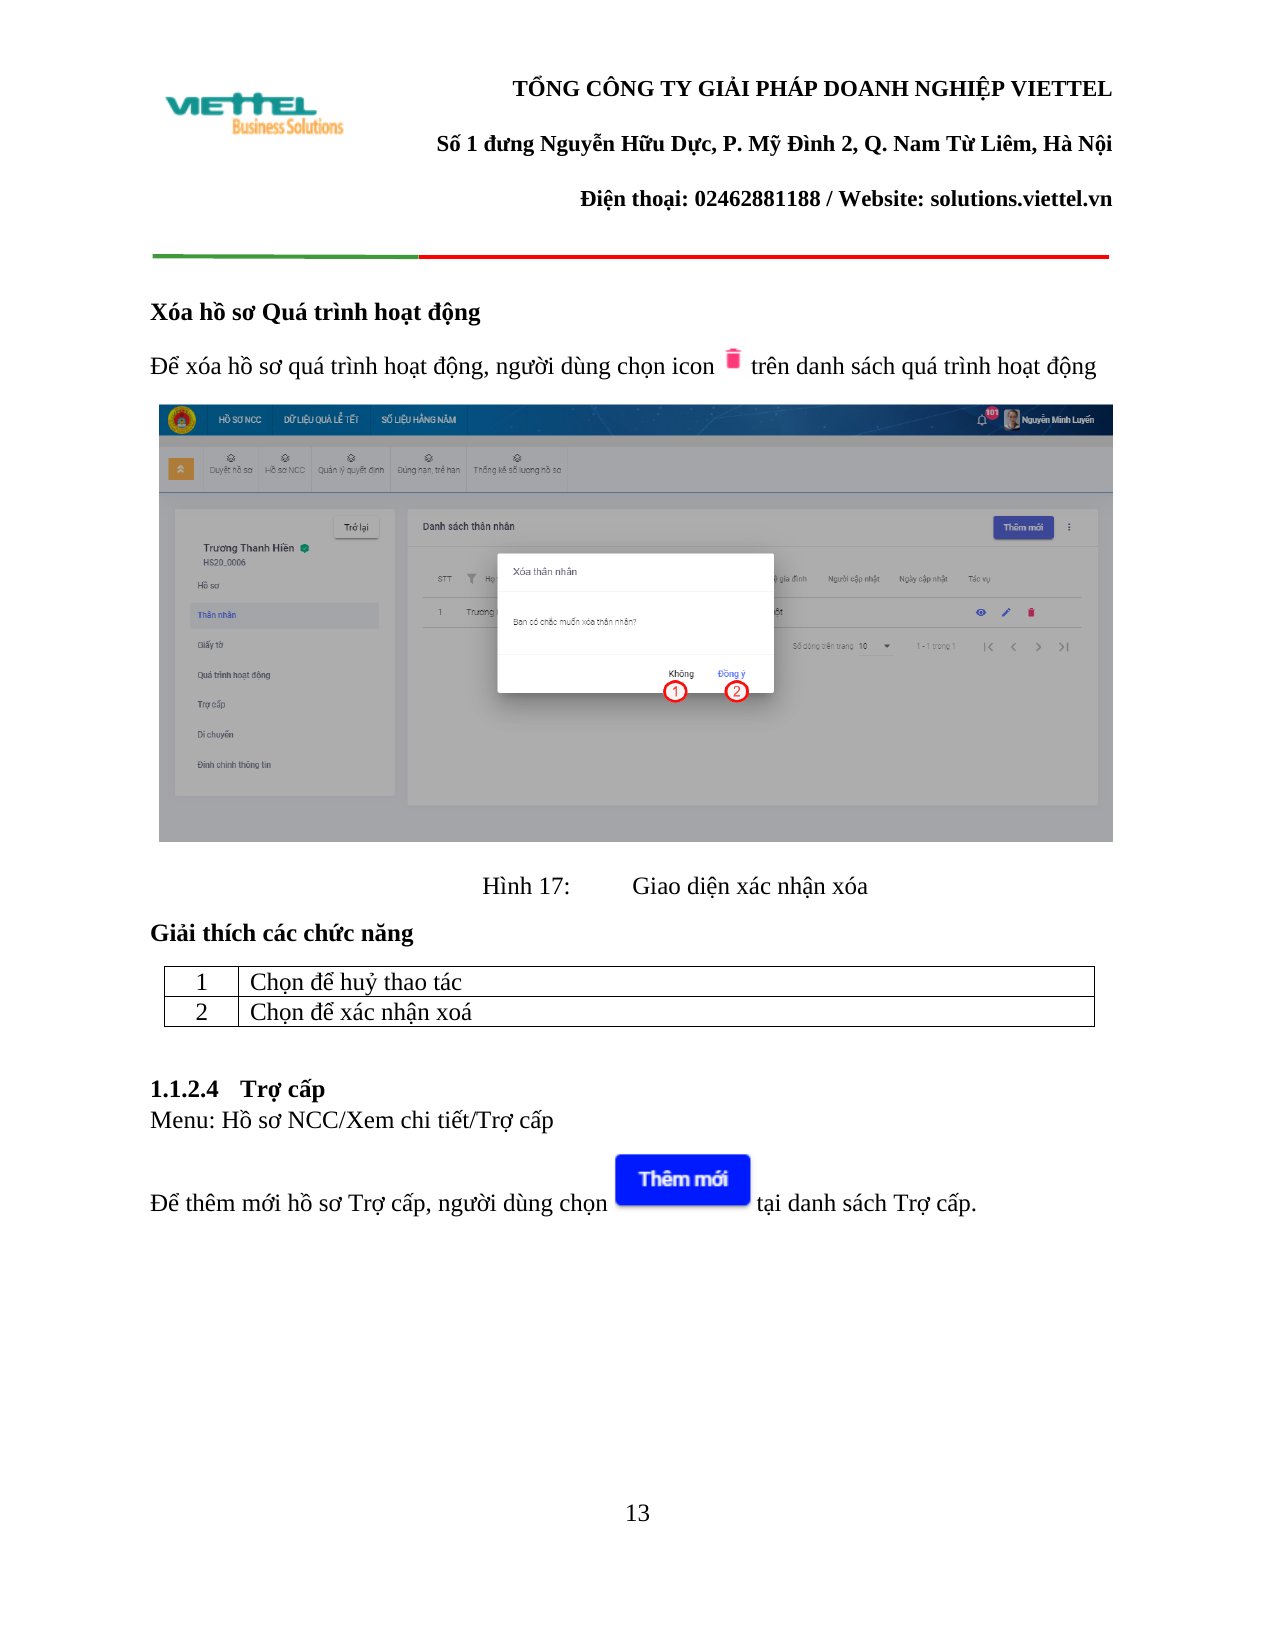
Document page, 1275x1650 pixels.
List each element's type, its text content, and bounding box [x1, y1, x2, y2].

text Để xóa hồ sơ quá trình hoạt động, người dùng chọn icon trên danh sách quá trình hoạt động [150, 345, 1125, 380]
text Giao diện xác nhận xóa [225, 871, 1125, 899]
picture [721, 345, 751, 375]
text Menu: Hồ sơ NCC/Xem chi tiết/Trợ cấp [150, 1106, 1125, 1134]
table_header Chọn để huỷ thao tác [239, 967, 1094, 996]
text Để thêm mới hồ sơ Trợ cấp, người dùng chọn tại danh sách Trợ cấp. [150, 1153, 1125, 1217]
table_cell 2 [165, 997, 238, 1026]
picture [150, 398, 1125, 852]
picture [159, 88, 350, 139]
list Xóa hồ sơ Quá trình hoạt động [150, 297, 1125, 326]
list Giải thích các chức năng [150, 918, 1125, 947]
subtitle Trợ cấp [150, 1074, 1125, 1103]
picture [614, 1153, 757, 1212]
table_cell Chọn để xác nhận xoá [239, 997, 1094, 1026]
table_header 1 [165, 967, 238, 996]
